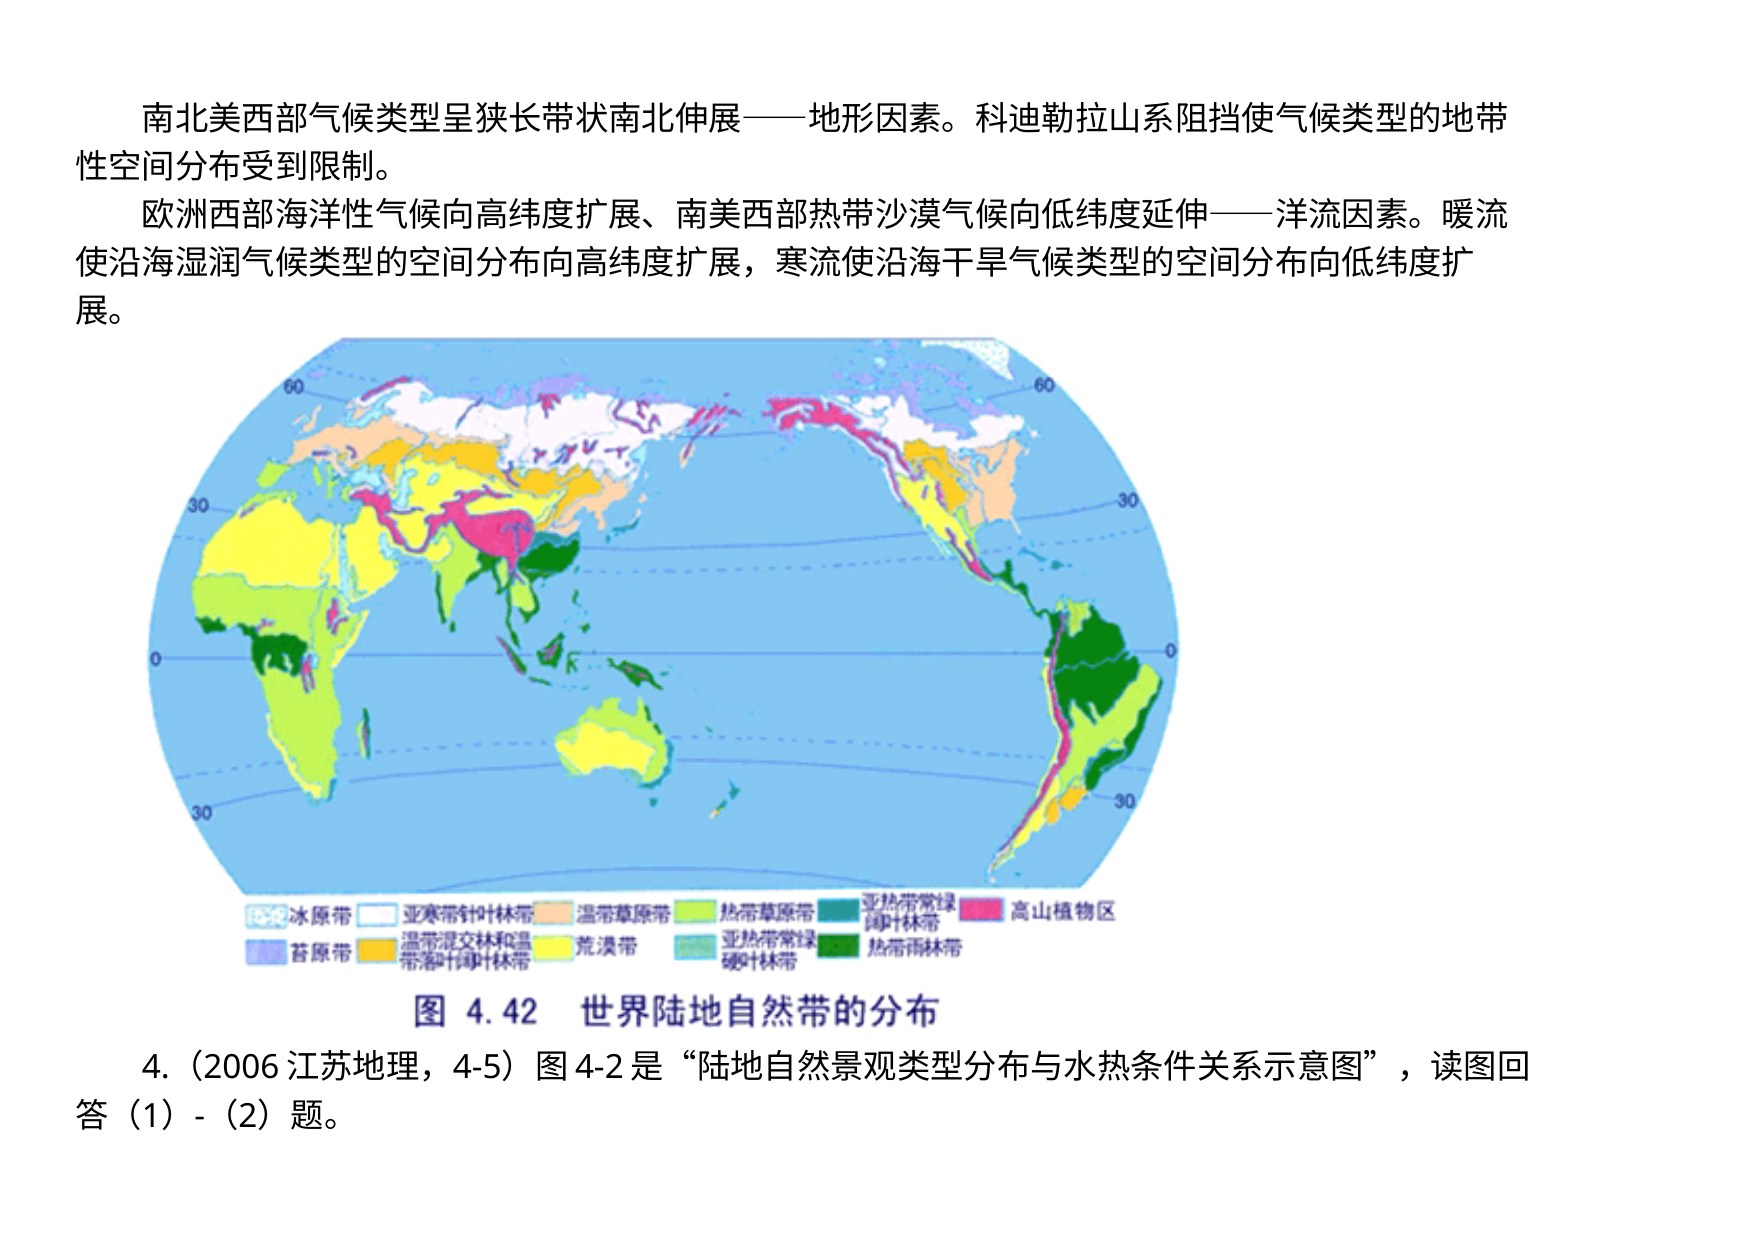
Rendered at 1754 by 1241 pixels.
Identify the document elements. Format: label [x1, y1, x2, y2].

picture [141, 332, 1183, 1040]
table_header [75, 91, 1537, 1137]
